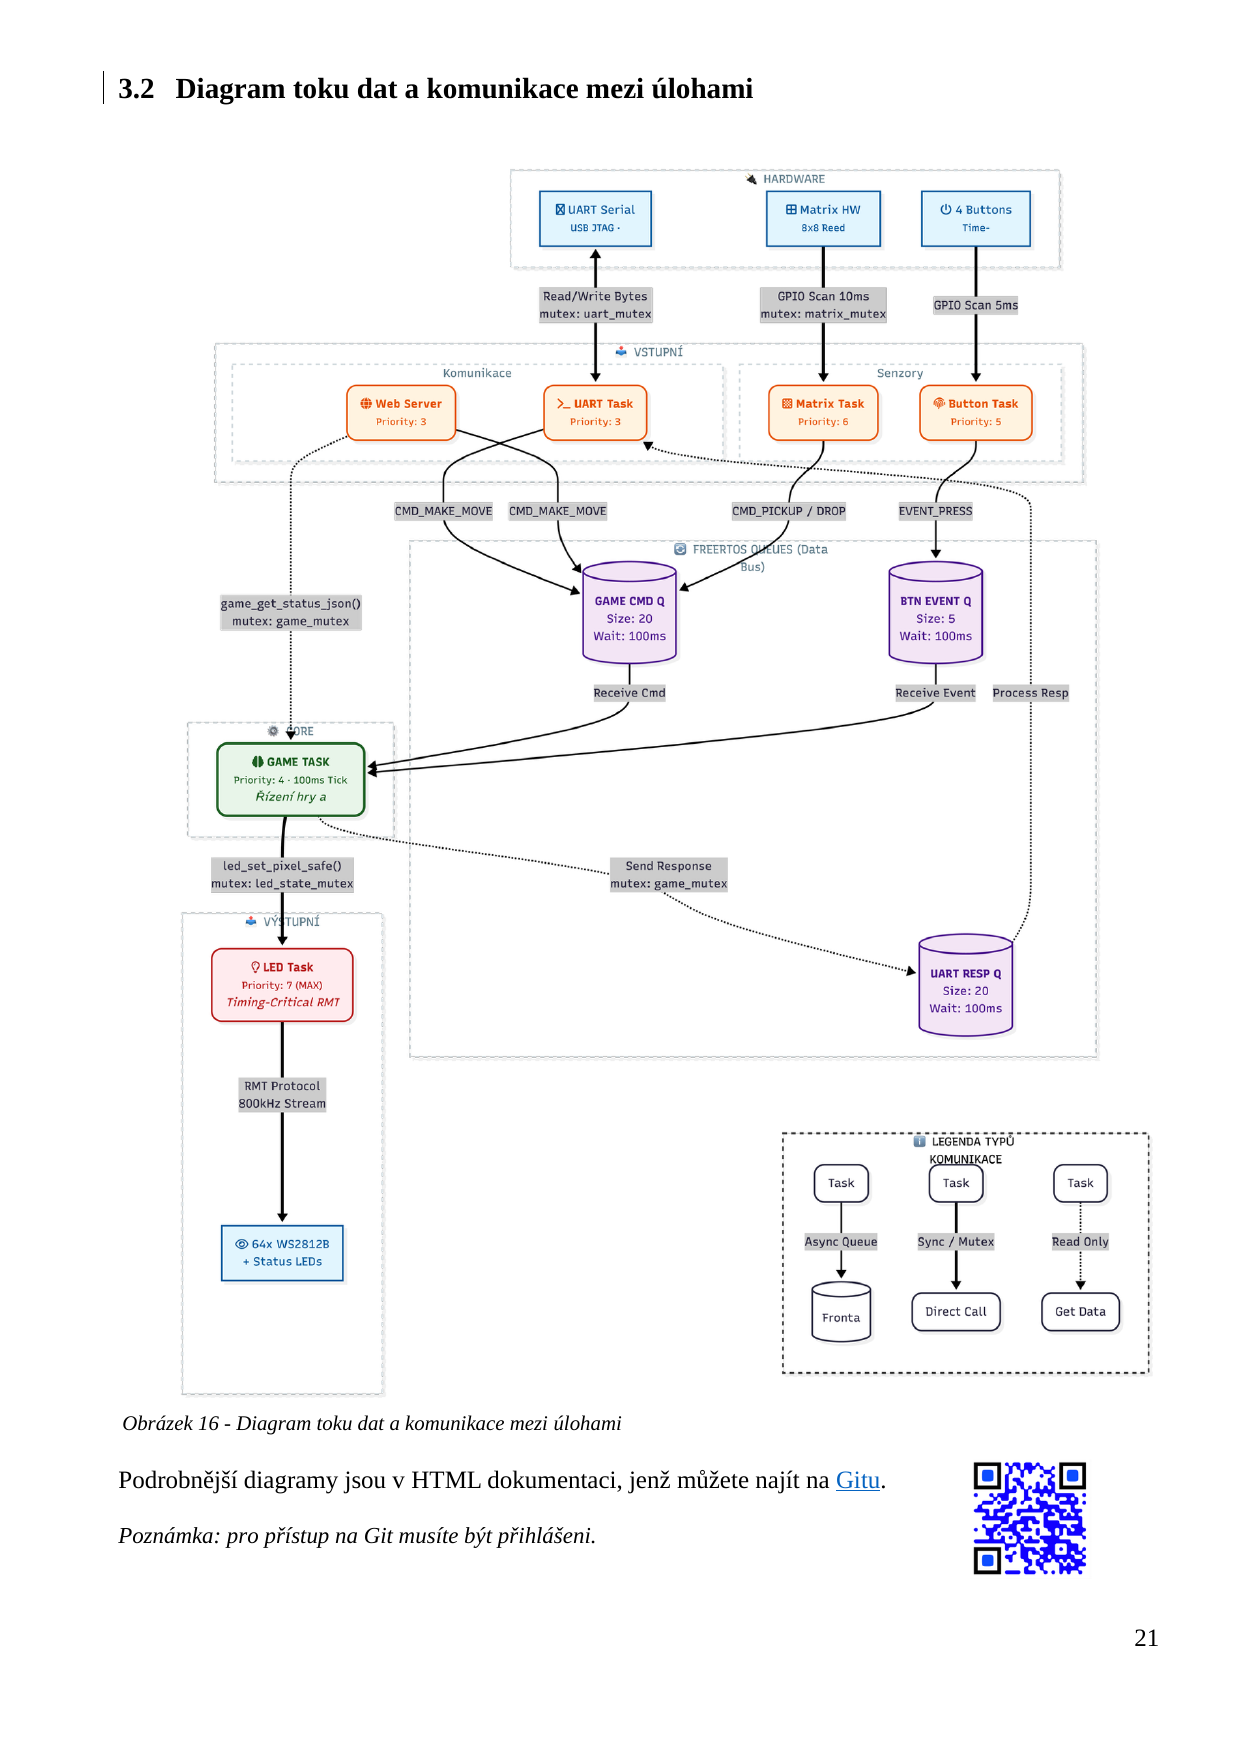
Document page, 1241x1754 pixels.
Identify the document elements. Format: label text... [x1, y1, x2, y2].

text Poznámka: pro přístup na Git musíte být přihlášeni. [118, 1522, 1159, 1549]
subtitle Diagram toku dat a komunikace mezi úlohami [118, 71, 1159, 104]
picture [969, 1494, 1092, 1522]
picture [969, 1549, 1092, 1579]
text Podrobnější diagramy jsou v HTML dokumentaci, jenž můžete najít na Gitu. [118, 1465, 1159, 1494]
picture [969, 1459, 1092, 1465]
picture [113, 127, 1155, 1402]
